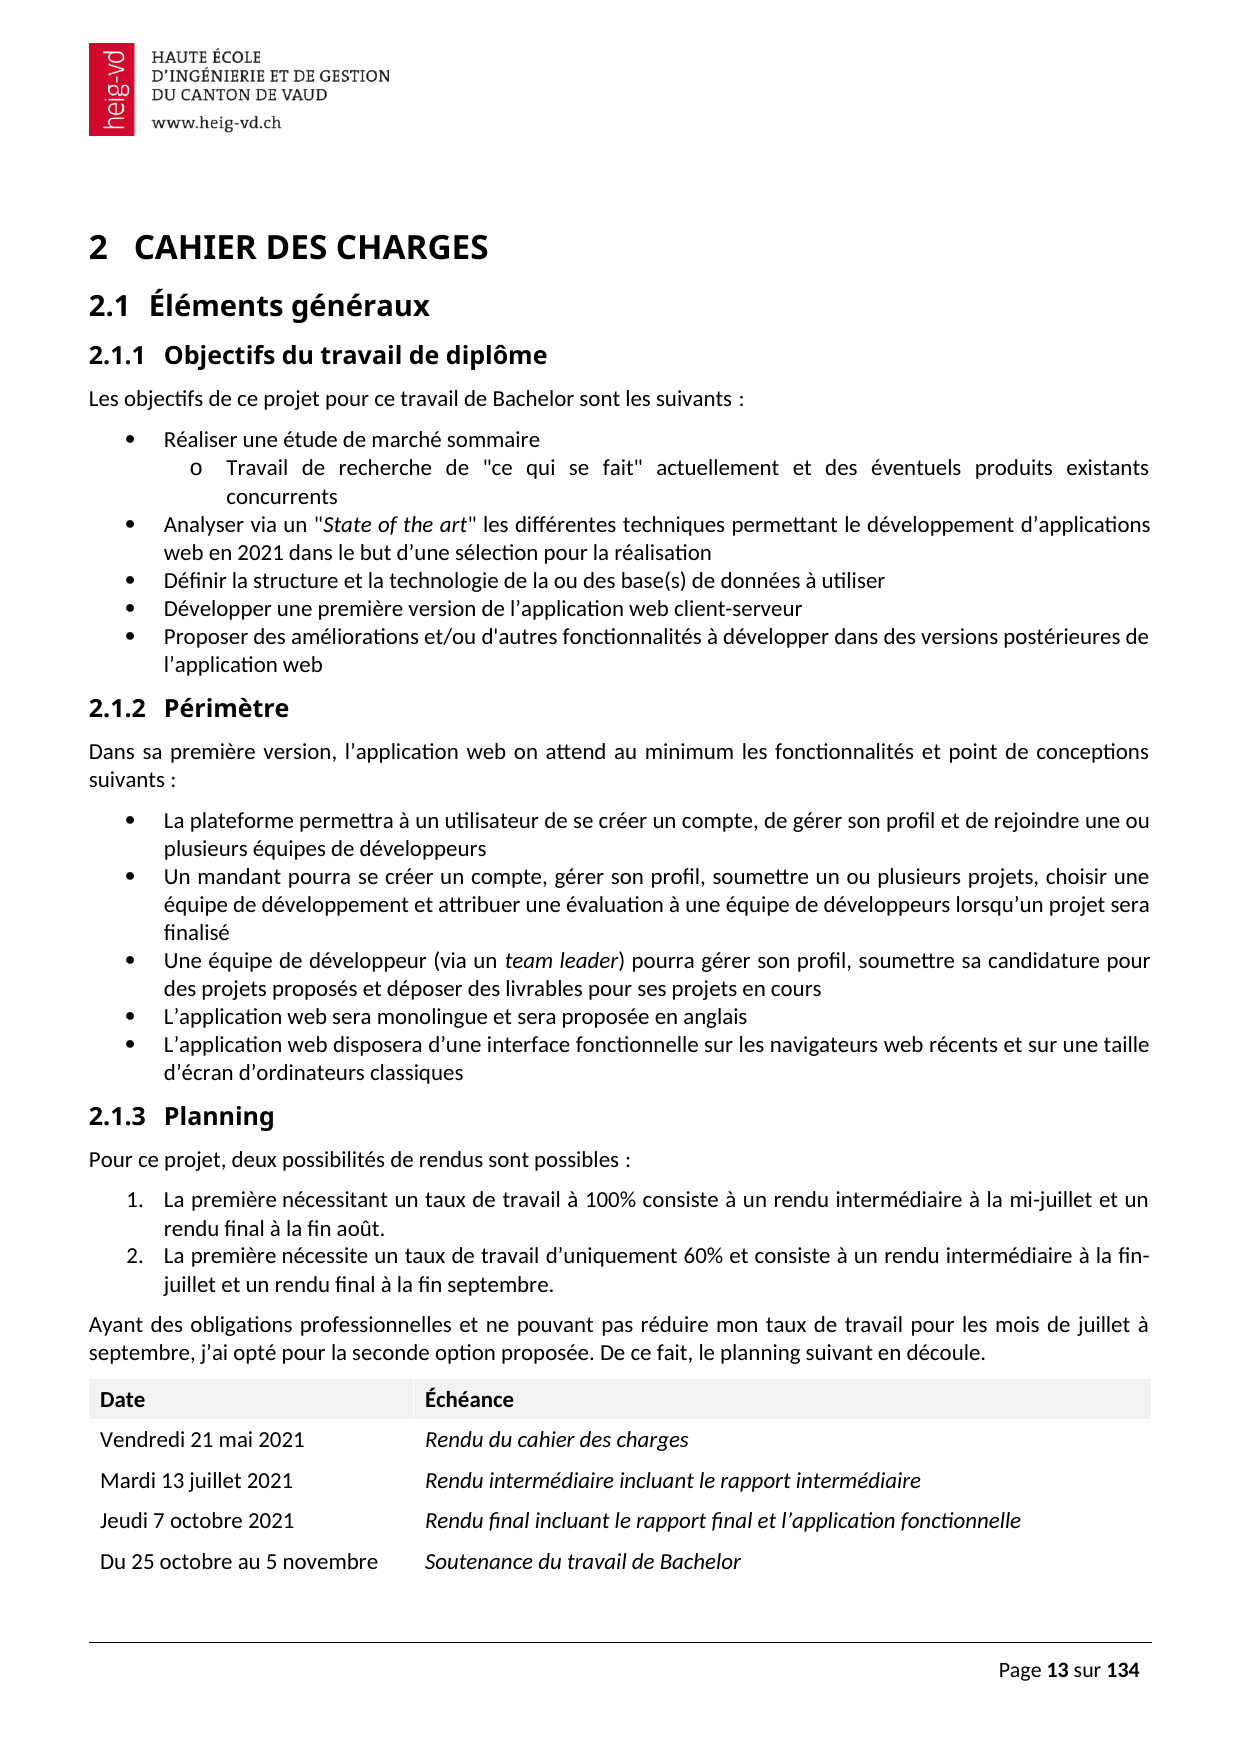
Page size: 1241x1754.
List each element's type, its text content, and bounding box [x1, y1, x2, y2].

subtitle Objectifs du travail de diplôme [89, 338, 1152, 372]
table_cell Du 25 octobre au 5 novembre [89, 1541, 413, 1581]
table_cell Rendu du cahier des charges [414, 1419, 1151, 1460]
list La première nécessite un taux de travail d’uniquement 60% et consiste à un rendu intermédiaire à la fin-juillet et un rendu final à la fin septembre. [126, 1242, 1152, 1298]
list Proposer des améliorations et/ou d'autres fonctionnalités à développer dans des versions postérieures de l’application web [126, 622, 1152, 678]
subtitle Cahier des charges [89, 223, 1152, 269]
subtitle Éléments généraux [89, 286, 1152, 325]
table_cell Jeudi 7 octobre 2021 [89, 1500, 413, 1541]
list Analyser via un "State of the art" les différentes techniques permettant le développement d’applications web en 2021 dans le but d’une sélection pour la réalisation [126, 510, 1152, 566]
table_header Date [89, 1379, 413, 1419]
list Un mandant pourra se créer un compte, gérer son profil, soumettre un ou plusieurs projets, choisir une équipe de développement et attribuer une évaluation à une équipe de développeurs lorsqu’un projet sera finalisé [126, 862, 1152, 946]
table_cell Soutenance du travail de Bachelor [414, 1541, 1151, 1581]
list Développer une première version de l’application web client-serveur [126, 594, 1152, 622]
list Travail de recherche de "ce qui se fait" actuellement et des éventuels produits existants concurrents [189, 453, 1152, 510]
table_cell Mardi 13 juillet 2021 [89, 1460, 413, 1500]
table_cell Rendu final incluant le rapport final et l’application fonctionnelle [414, 1500, 1151, 1541]
text Pour ce projet, deux possibilités de rendus sont possibles : [89, 1145, 1152, 1173]
list Définir la structure et la technologie de la ou des base(s) de données à utiliser [126, 566, 1152, 594]
table_cell Vendredi 21 mai 2021 [89, 1419, 413, 1460]
table_cell Rendu intermédiaire incluant le rapport intermédiaire [414, 1460, 1151, 1500]
subtitle Périmètre [89, 691, 1152, 725]
list La première nécessitant un taux de travail à 100% consiste à un rendu intermédiaire à la mi-juillet et un rendu final à la fin août. [126, 1186, 1152, 1242]
list La plateforme permettra à un utilisateur de se créer un compte, de gérer son profil et de rejoindre une ou plusieurs équipes de développeurs [126, 806, 1152, 862]
text Ayant des obligations professionnelles et ne pouvant pas réduire mon taux de travail pour les mois de juillet à septembre, j’ai opté pour la seconde option proposée. De ce fait, le planning suivant en découle. [89, 1310, 1152, 1366]
table_header Échéance [414, 1379, 1151, 1419]
text Les objectifs de ce projet pour ce travail de Bachelor sont les suivants : [89, 384, 1152, 412]
subtitle Planning [89, 1098, 1152, 1133]
picture [89, 43, 389, 136]
list L’application web disposera d’une interface fonctionnelle sur les navigateurs web récents et sur une taille d’écran d’ordinateurs classiques [126, 1030, 1152, 1086]
list Une équipe de développeur (via un team leader) pourra gérer son profil, soumettre sa candidature pour des projets proposés et déposer des livrables pour ses projets en cours [126, 946, 1152, 1002]
list Réaliser une étude de marché sommaire [126, 425, 1152, 453]
list L’application web sera monolingue et sera proposée en anglais [126, 1002, 1152, 1030]
text Dans sa première version, l’application web on attend au minimum les fonctionnalités et point de conceptions suivants : [89, 737, 1152, 793]
